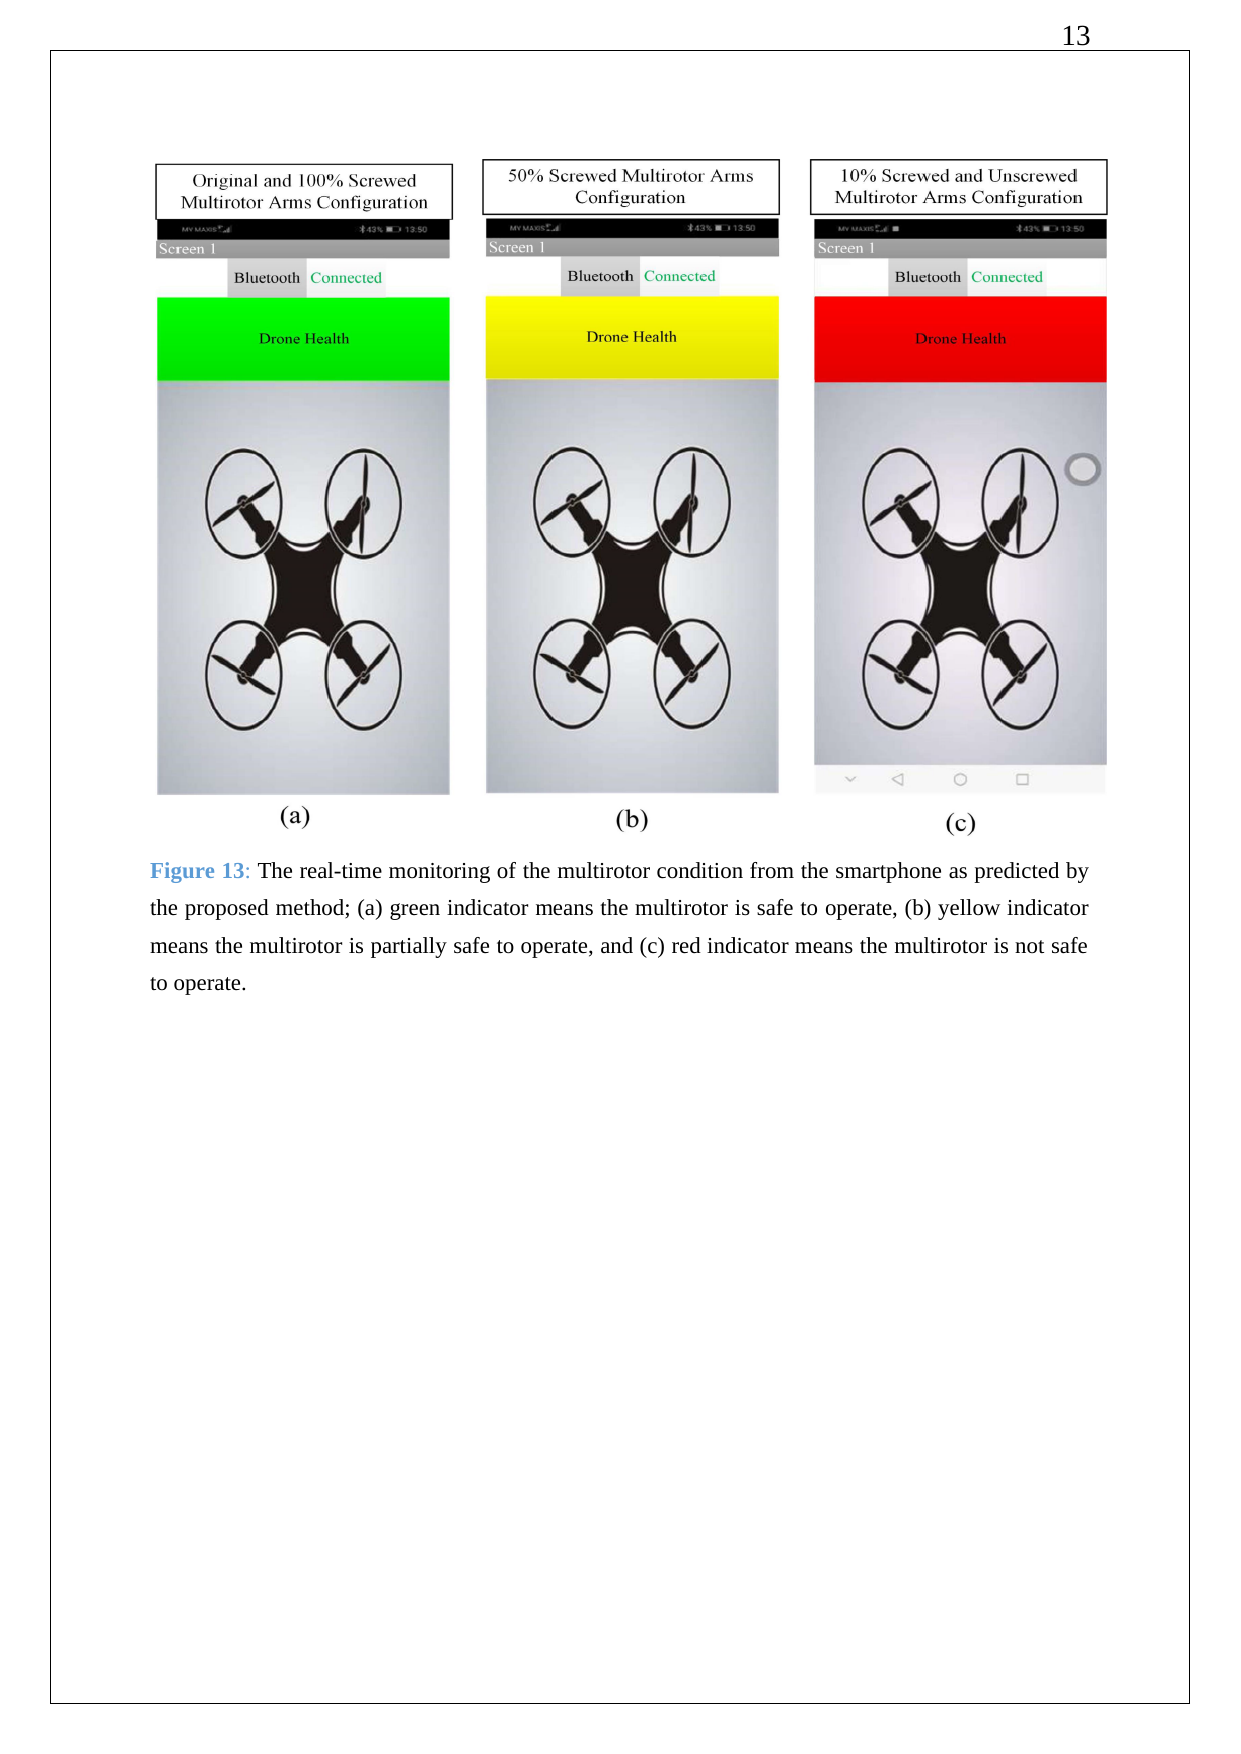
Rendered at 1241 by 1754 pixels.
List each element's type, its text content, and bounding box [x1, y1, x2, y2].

text Figure 13: The real-time monitoring of the multirotor condition from the smartphone as predicted by the proposed method; (a) green indicator means the multirotor is safe to operate, (b) yellow indicator means the multirotor is partially safe to operate, and (c) red indicator means the multirotor is not safe to operate. [150, 857, 1090, 996]
picture [150, 150, 1114, 843]
